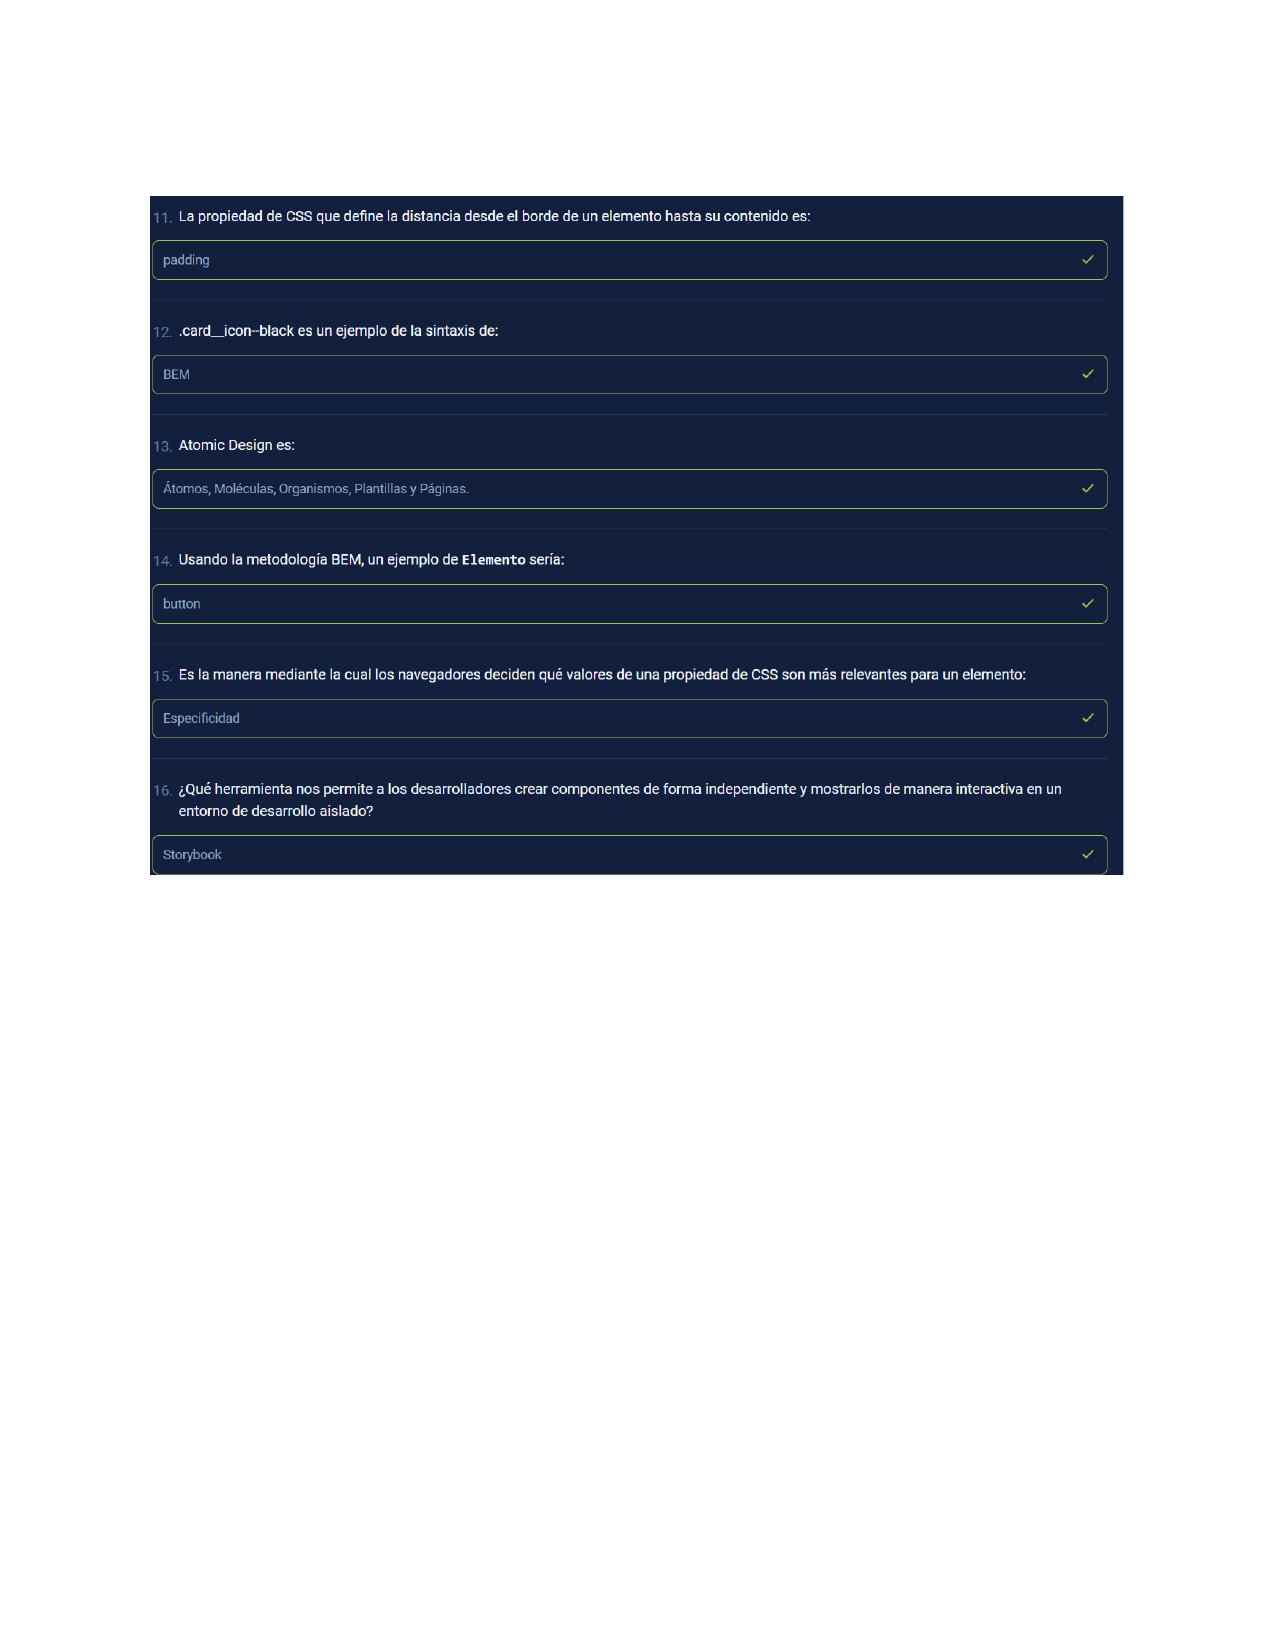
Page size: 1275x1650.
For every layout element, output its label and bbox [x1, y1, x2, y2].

picture [150, 196, 1124, 875]
